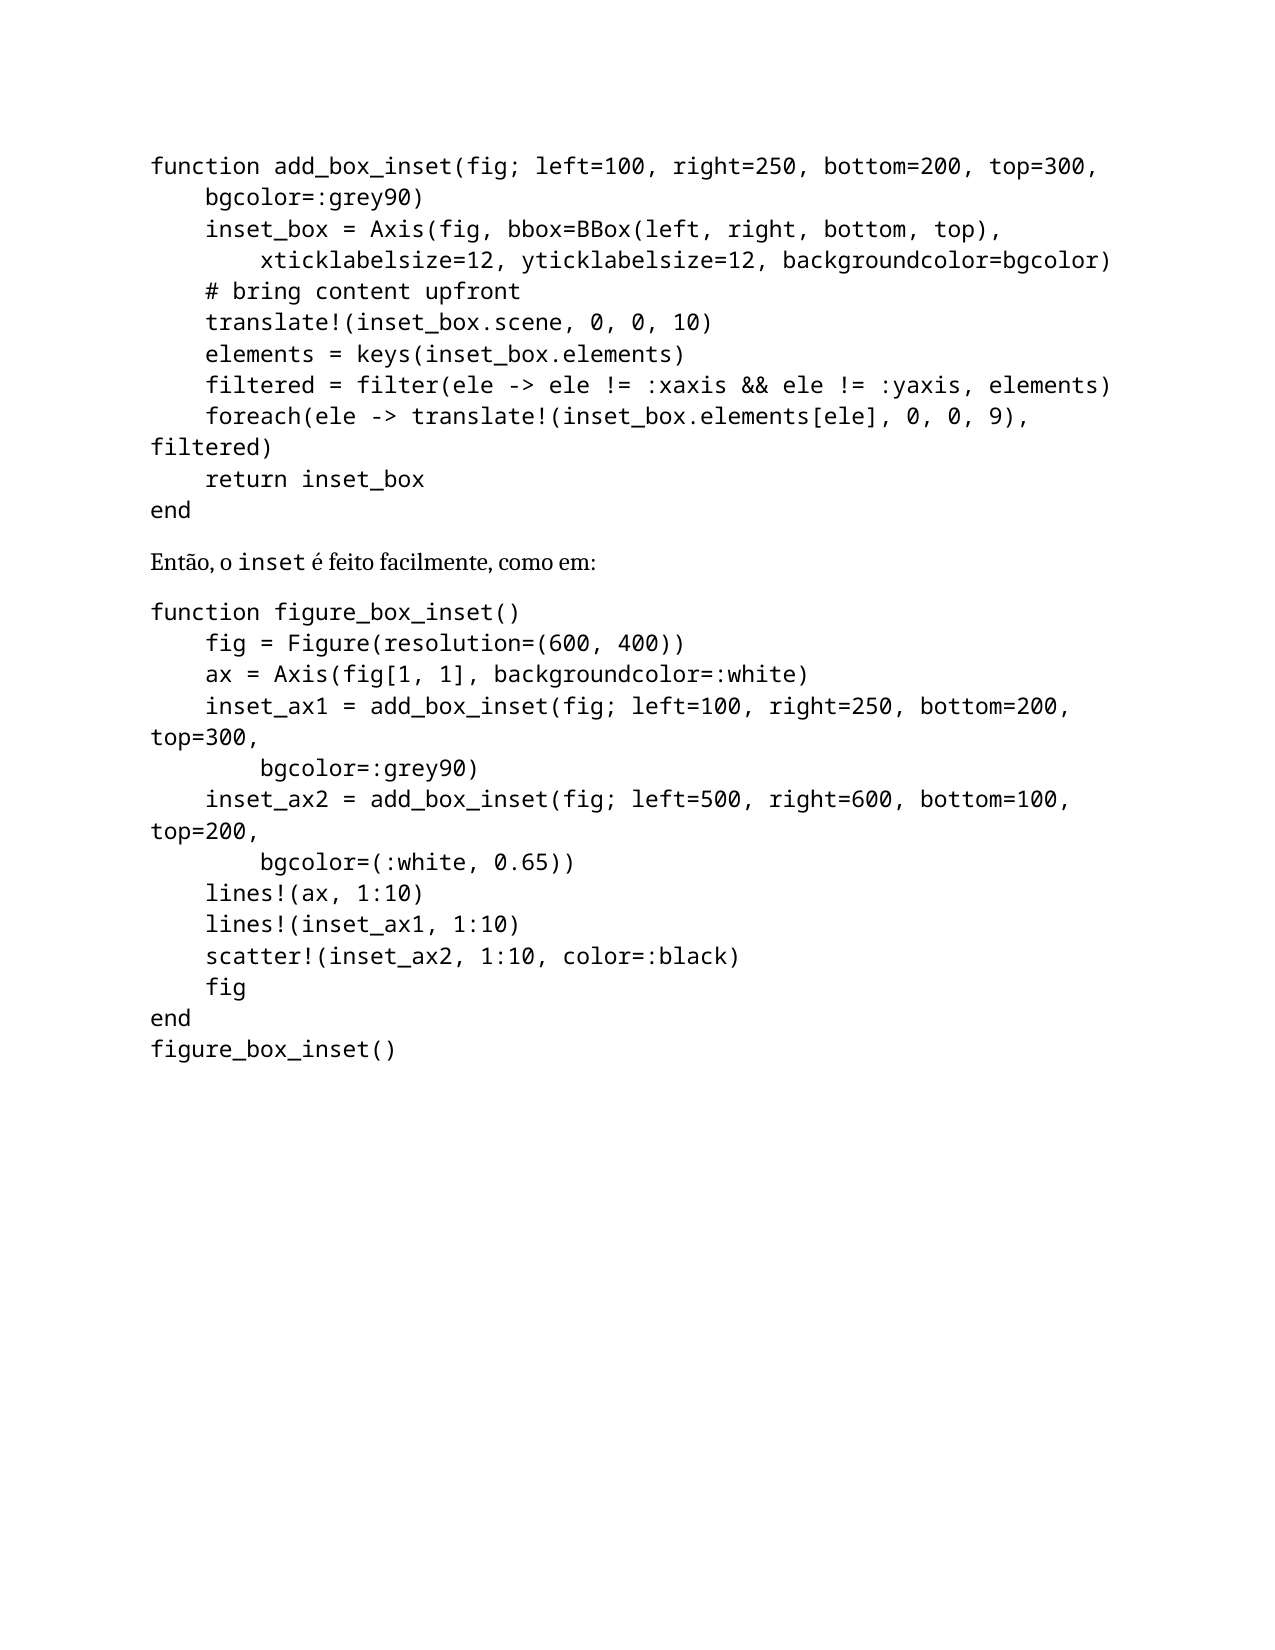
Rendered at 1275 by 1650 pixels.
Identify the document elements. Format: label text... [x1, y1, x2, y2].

text Então, o inset é feito facilmente, como em: [150, 546, 1125, 577]
text function figure_box_inset() fig = Figure(resolution=(600, 400)) ax = Axis(fig[1, 1], backgroundcolor=:white) inset_ax1 = add_box_inset(fig; left=100, right=250, bottom=200, top=300, bgcolor=:grey90) inset_ax2 = add_box_inset(fig; left=500, right=600, bottom=100, top=200, bgcolor=(:white, 0.65)) lines!(ax, 1:10) lines!(inset_ax1, 1:10) scatter!(inset_ax2, 1:10, color=:black) fig end figure_box_inset() [150, 596, 1125, 1064]
text function add_box_inset(fig; left=100, right=250, bottom=200, top=300, bgcolor=:grey90) inset_box = Axis(fig, bbox=BBox(left, right, bottom, top), xticklabelsize=12, yticklabelsize=12, backgroundcolor=bgcolor) # bring content upfront translate!(inset_box.scene, 0, 0, 10) elements = keys(inset_box.elements) filtered = filter(ele -> ele != :xaxis && ele != :yaxis, elements) foreach(ele -> translate!(inset_box.elements[ele], 0, 0, 9), filtered) return inset_box end [150, 150, 1125, 525]
